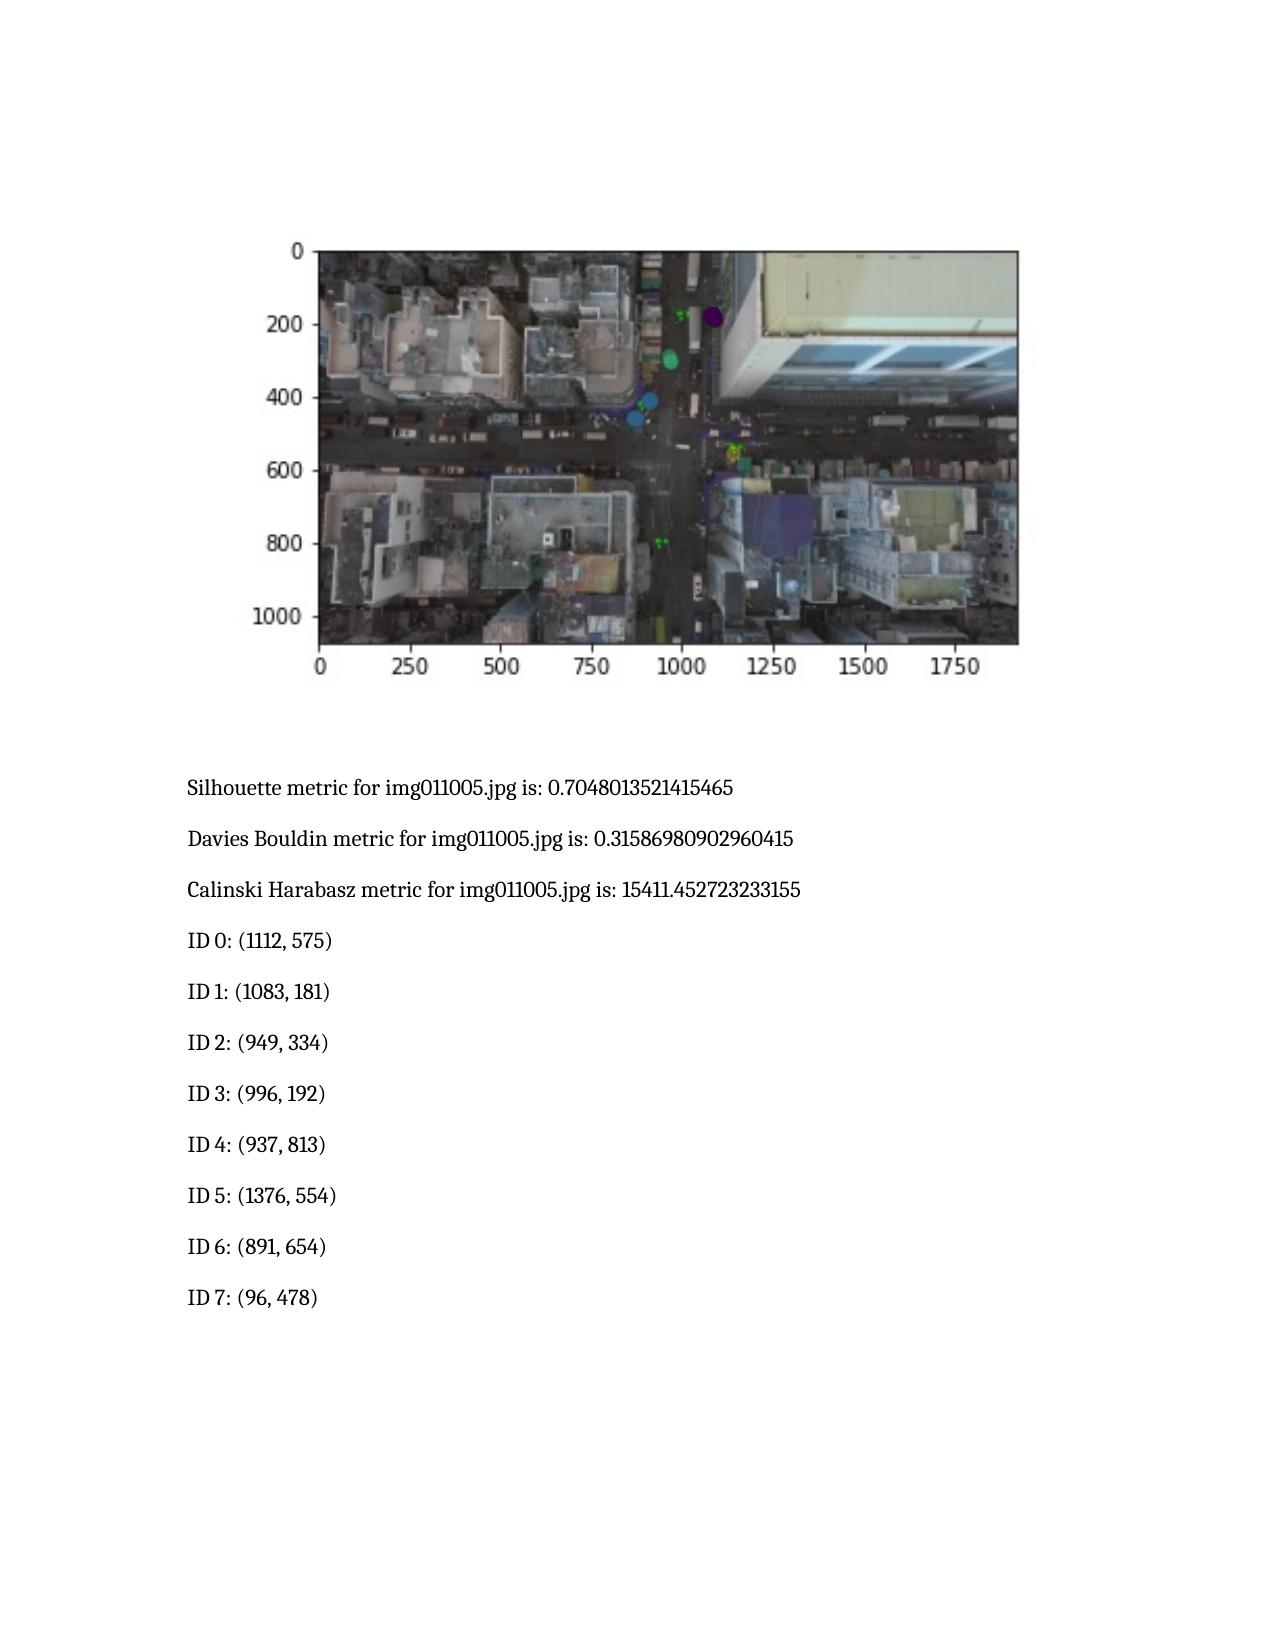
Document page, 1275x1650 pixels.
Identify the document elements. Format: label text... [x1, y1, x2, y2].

text ID 1: (1083, 181) [187, 979, 1087, 1005]
text Davies Bouldin metric for img011005.jpg is: 0.31586980902960415 [187, 826, 1087, 852]
text ID 5: (1376, 554) [187, 1183, 1087, 1209]
text Calinski Harabasz metric for img011005.jpg is: 15411.452723233155 [187, 877, 1087, 903]
text ID 3: (996, 192) [187, 1081, 1087, 1107]
text ID 0: (1112, 575) [187, 928, 1087, 954]
text ID 6: (891, 654) [187, 1234, 1087, 1260]
picture [206, 150, 1107, 750]
text ID 4: (937, 813) [187, 1132, 1087, 1158]
text ID 2: (949, 334) [187, 1030, 1087, 1056]
text ID 7: (96, 478) [187, 1285, 1087, 1311]
text Silhouette metric for img011005.jpg is: 0.7048013521415465 [187, 775, 1087, 801]
